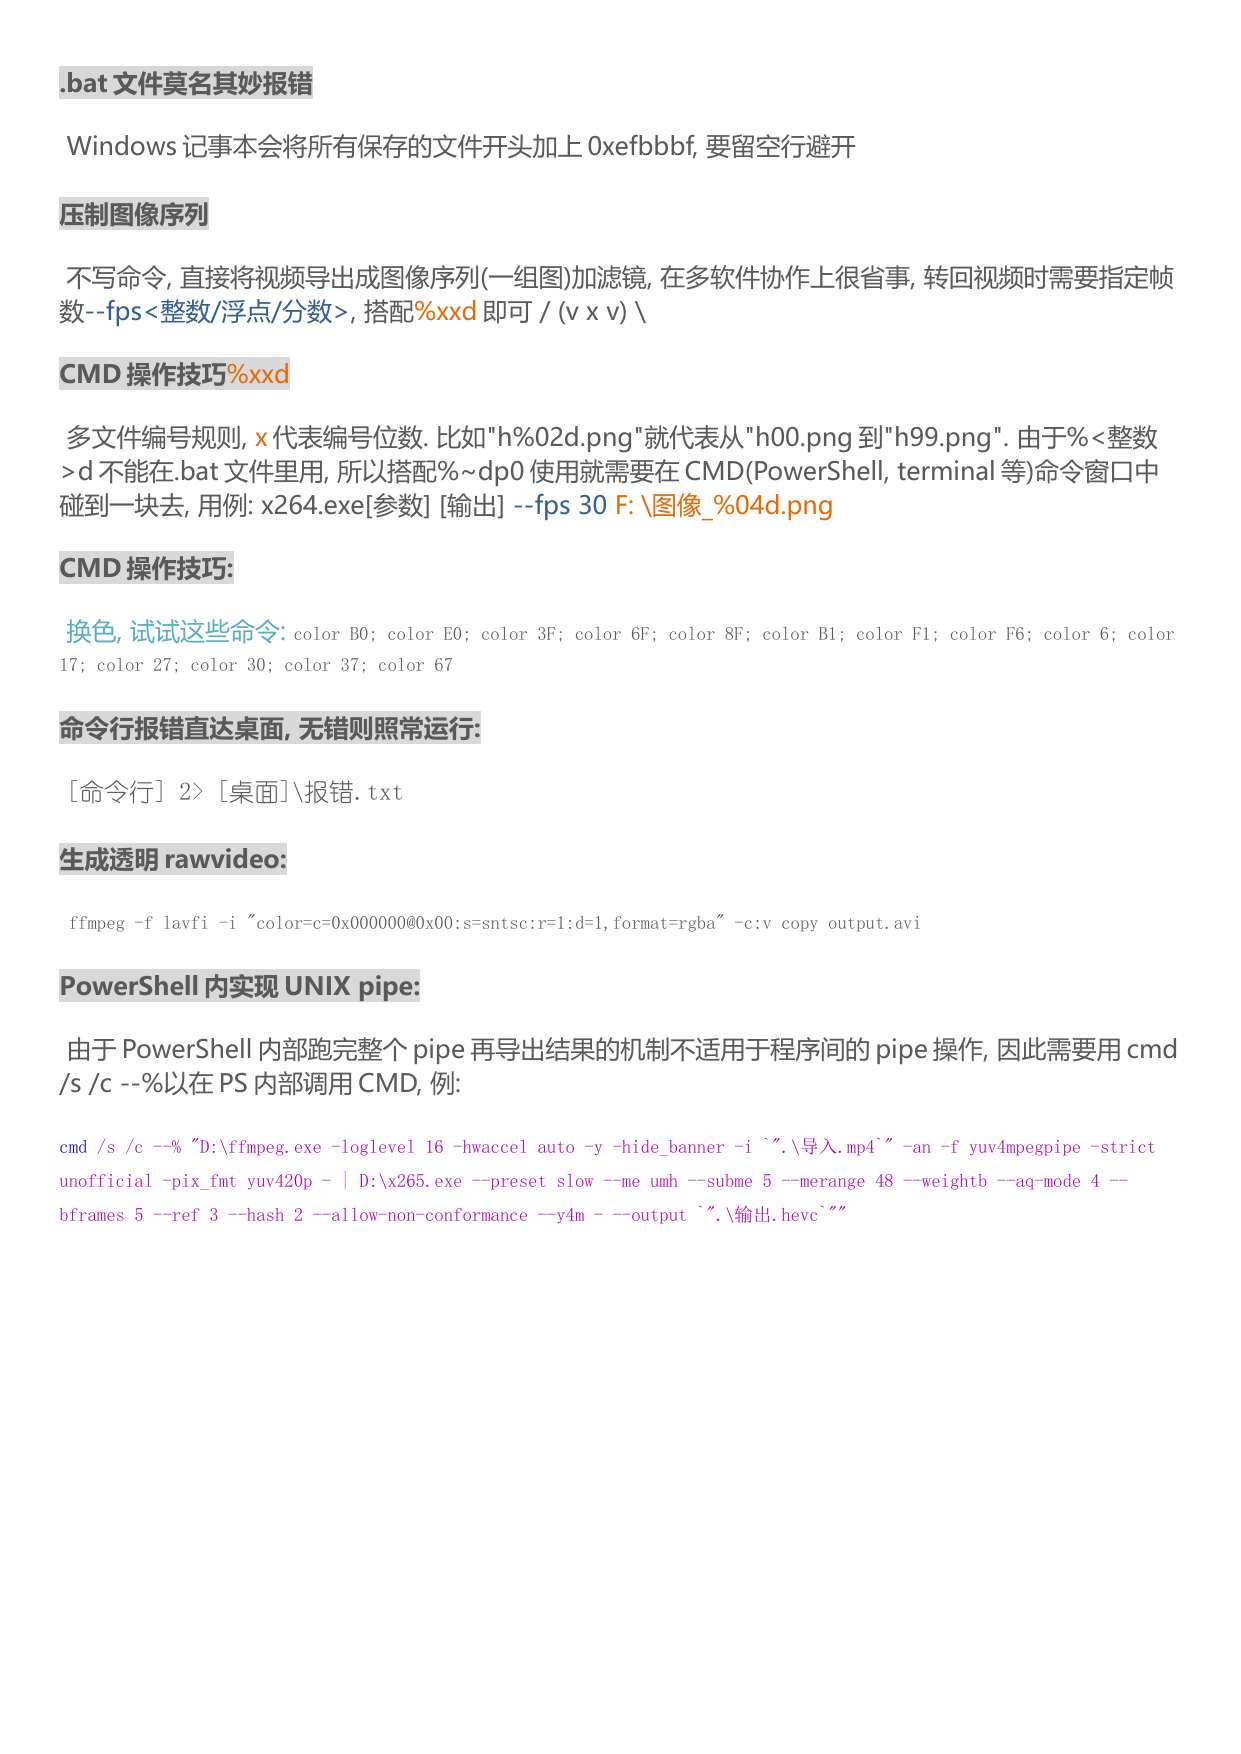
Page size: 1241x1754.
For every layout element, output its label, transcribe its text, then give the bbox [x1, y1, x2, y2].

text 由于PowerShell内部跑完整个pipe再导出结果的机制不适用于程序间的pipe操作, 因此需要用cmd /s /c --%以在PS内部调用CMD, 例: [59, 1031, 1181, 1099]
text 换色, 试试这些命令: color B0; color E0; color 3F; color 6F; color 8F; color B1; color F1; color F6; color 6; color 17; color 27; color 30; color 37; color 67 [59, 614, 1181, 682]
text cmd /s /c --% "D:\ffmpeg.exe -loglevel 16 -hwaccel auto -y -hide_banner -i `".\导入.mp4`" -an -f yuv4mpegpipe -strict unofficial -pix_fmt yuv420p - | D:\x265.exe --preset slow --me umh --subme 5 --merange 48 --weightb --aq-mode 4 --bframes 5 --ref 3 --hash 2 --allow-non-conformance --y4m - --output `".\输出.hevc`"" [59, 1128, 1181, 1230]
subtitle 压制图像序列 [59, 196, 1181, 230]
text [命令行] 2> [桌面]\报错.txt [59, 774, 1181, 808]
text PowerShell内实现UNIX pipe: [59, 968, 1181, 1002]
text CMD操作技巧: [59, 551, 1181, 585]
text Windows记事本会将所有保存的文件开头加上0xefbbbf, 要留空行避开 [59, 128, 1181, 162]
text ffmpeg -f lavfi -i "color=c=0x000000@0x00:s=sntsc:r=1:d=1,format=rgba" -c:v copy output.avi [59, 905, 1181, 939]
text 命令行报错直达桌面, 无错则照常运行: [59, 711, 1181, 745]
text 生成透明rawvideo: [59, 842, 1181, 876]
text .bat文件莫名其妙报错 [59, 65, 1181, 99]
text CMD操作技巧%xxd [59, 357, 1181, 391]
text 不写命令, 直接将视频导出成图像序列(一组图)加滤镜, 在多软件协作上很省事, 转回视频时需要指定帧数--fps<整数/浮点/分数>, 搭配%xxd即可／(v x v)＼ [59, 259, 1181, 327]
text 多文件编号规则, x代表编号位数. 比如"h%02d.png"就代表从"h00.png到"h99.png". 由于%<整数>d不能在.bat文件里用, 所以搭配%~dp0使用就需要在CMD(PowerShell, terminal等)命令窗口中碰到一块去, 用例: x264.exe[参数] [输出] --fps 30 F: \图像_%04d.png [59, 420, 1181, 522]
